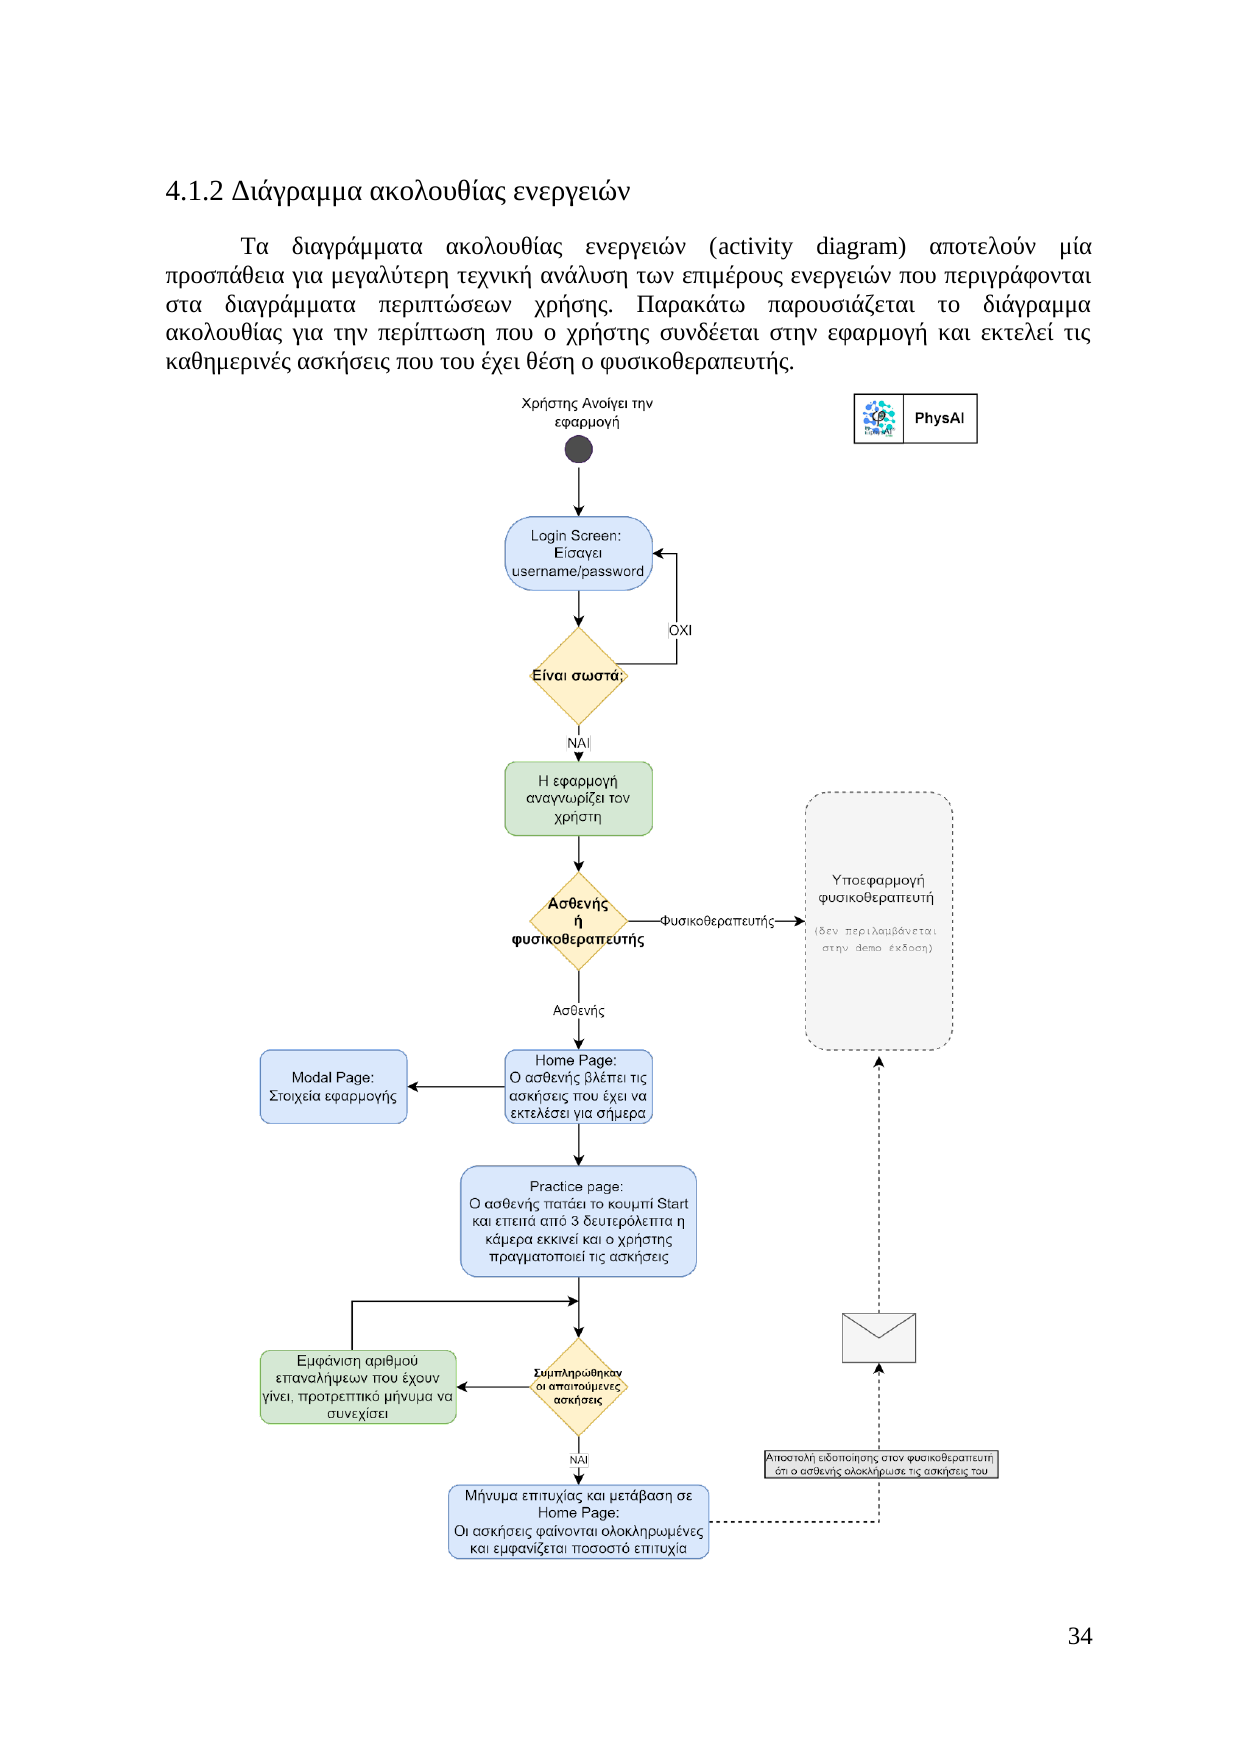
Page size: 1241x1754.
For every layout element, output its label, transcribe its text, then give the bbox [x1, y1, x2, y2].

text Τα διαγράμματα ακολουθίας ενεργειών (activity diagram) αποτελούν μία προσπάθεια για μεγαλύτερη τεχνική ανάλυση των επιμέρους ενεργειών που περιγράφονται στα διαγράμματα περιπτώσεων χρήσης. Παρακάτω παρουσιάζεται το διάγραμμα ακολουθίας για την περίπτωση που ο χρήστης συνδέεται στην εφαρμογή και εκτελεί τις καθημερινές ασκήσεις που του έχει θέση ο φυσικοθεραπευτής. [165, 231, 1092, 375]
picture [253, 387, 1004, 1565]
subtitle 4.1.2 Διάγραμμα ακολουθίας ενεργειών [165, 173, 1092, 206]
